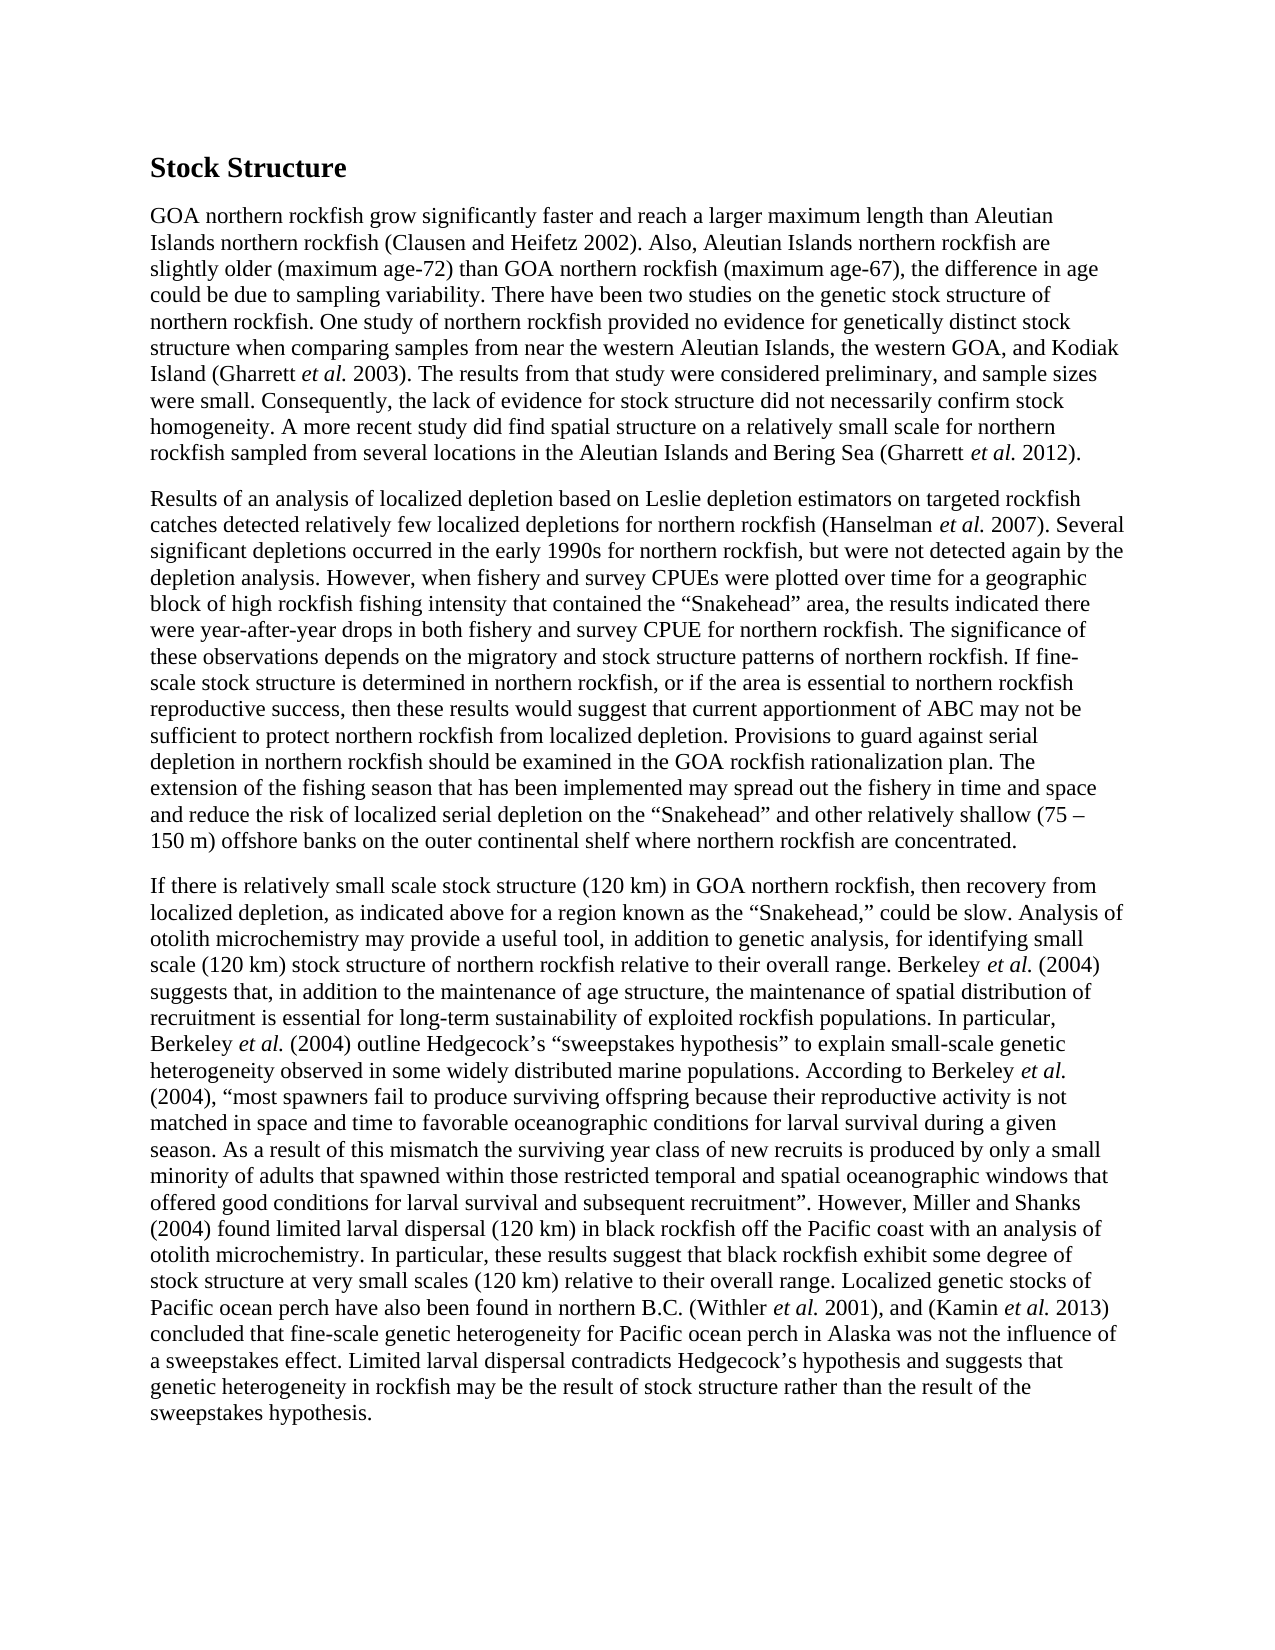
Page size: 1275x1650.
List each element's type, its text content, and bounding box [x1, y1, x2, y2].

text If there is relatively small scale stock structure (120 km) in GOA northern rockfish, then recovery from localized depletion, as indicated above for a region known as the “Snakehead,” could be slow. Analysis of otolith microchemistry may provide a useful tool, in addition to genetic analysis, for identifying small scale (120 km) stock structure of northern rockfish relative to their overall range. Berkeley et al. (2004) suggests that, in addition to the maintenance of age structure, the maintenance of spatial distribution of recruitment is essential for long-term sustainability of exploited rockfish populations. In particular, Berkeley et al. (2004) outline Hedgecock’s “sweepstakes hypothesis” to explain small-scale genetic heterogeneity observed in some widely distributed marine populations. According to Berkeley et al. (2004), “most spawners fail to produce surviving offspring because their reproductive activity is not matched in space and time to favorable oceanographic conditions for larval survival during a given season. As a result of this mismatch the surviving year class of new recruits is produced by only a small minority of adults that spawned within those restricted temporal and spatial oceanographic windows that offered good conditions for larval survival and subsequent recruitment”. However, Miller and Shanks (2004) found limited larval dispersal (120 km) in black rockfish off the Pacific coast with an analysis of otolith microchemistry. In particular, these results suggest that black rockfish exhibit some degree of stock structure at very small scales (120 km) relative to their overall range. Localized genetic stocks of Pacific ocean perch have also been found in northern B.C. (Withler et al. 2001), and (Kamin et al. 2013) concluded that fine-scale genetic heterogeneity for Pacific ocean perch in Alaska was not the influence of a sweepstakes effect. Limited larval dispersal contradicts Hedgecock’s hypothesis and suggests that genetic heterogeneity in rockfish may be the result of stock structure rather than the result of the sweepstakes hypothesis. [150, 872, 1125, 1426]
subtitle Stock Structure [150, 150, 1125, 183]
text GOA northern rockfish grow significantly faster and reach a larger maximum length than Aleutian Islands northern rockfish (Clausen and Heifetz 2002). Also, Aleutian Islands northern rockfish are slightly older (maximum age-72) than GOA northern rockfish (maximum age-67), the difference in age could be due to sampling variability. There have been two studies on the genetic stock structure of northern rockfish. One study of northern rockfish provided no evidence for genetically distinct stock structure when comparing samples from near the western Aleutian Islands, the western GOA, and Kodiak Island (Gharrett et al. 2003). The results from that study were considered preliminary, and sample sizes were small. Consequently, the lack of evidence for stock structure did not necessarily confirm stock homogeneity. A more recent study did find spatial structure on a relatively small scale for northern rockfish sampled from several locations in the Aleutian Islands and Bering Sea (Gharrett et al. 2012). [150, 202, 1125, 466]
text Results of an analysis of localized depletion based on Leslie depletion estimators on targeted rockfish catches detected relatively few localized depletions for northern rockfish (Hanselman et al. 2007). Several significant depletions occurred in the early 1990s for northern rockfish, but were not detected again by the depletion analysis. However, when fishery and survey CPUEs were plotted over time for a geographic block of high rockfish fishing intensity that contained the “Snakehead” area, the results indicated there were year-after-year drops in both fishery and survey CPUE for northern rockfish. The significance of these observations depends on the migratory and stock structure patterns of northern rockfish. If fine-scale stock structure is determined in northern rockfish, or if the area is essential to northern rockfish reproductive success, then these results would suggest that current apportionment of ABC may not be sufficient to protect northern rockfish from localized depletion. Provisions to guard against serial depletion in northern rockfish should be examined in the GOA rockfish rationalization plan. The extension of the fishing season that has been implemented may spread out the fishery in time and space and reduce the risk of localized serial depletion on the “Snakehead” and other relatively shallow (75 – 150 m) offshore banks on the outer continental shelf where northern rockfish are concentrated. [150, 484, 1125, 853]
